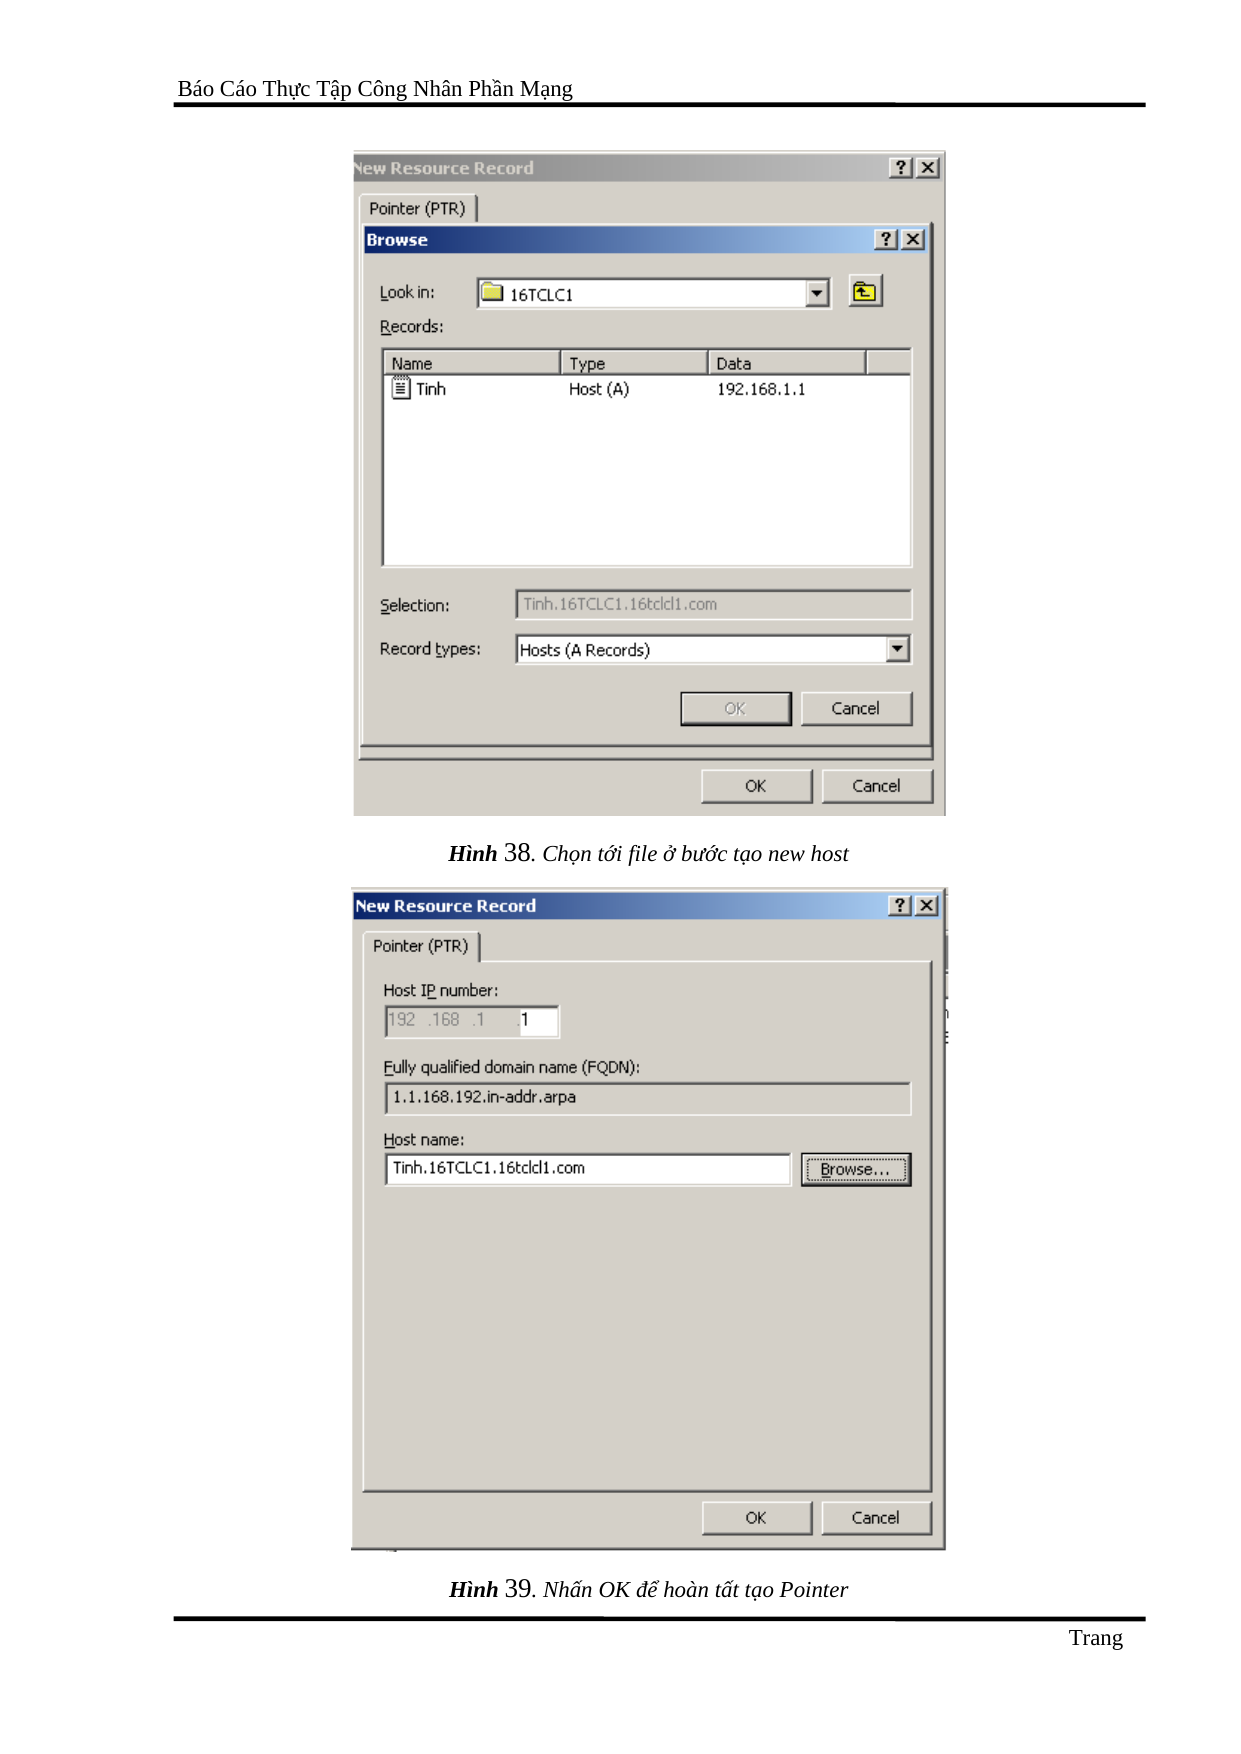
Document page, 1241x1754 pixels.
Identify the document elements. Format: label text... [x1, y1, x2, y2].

text Hình 39. Nhấn OK để hoàn tất tạo Pointer [177, 1572, 1122, 1603]
text Hình 38. Chọn tới file ở bước tạo new host [177, 836, 1122, 867]
picture [351, 887, 949, 1552]
picture [353, 150, 946, 816]
